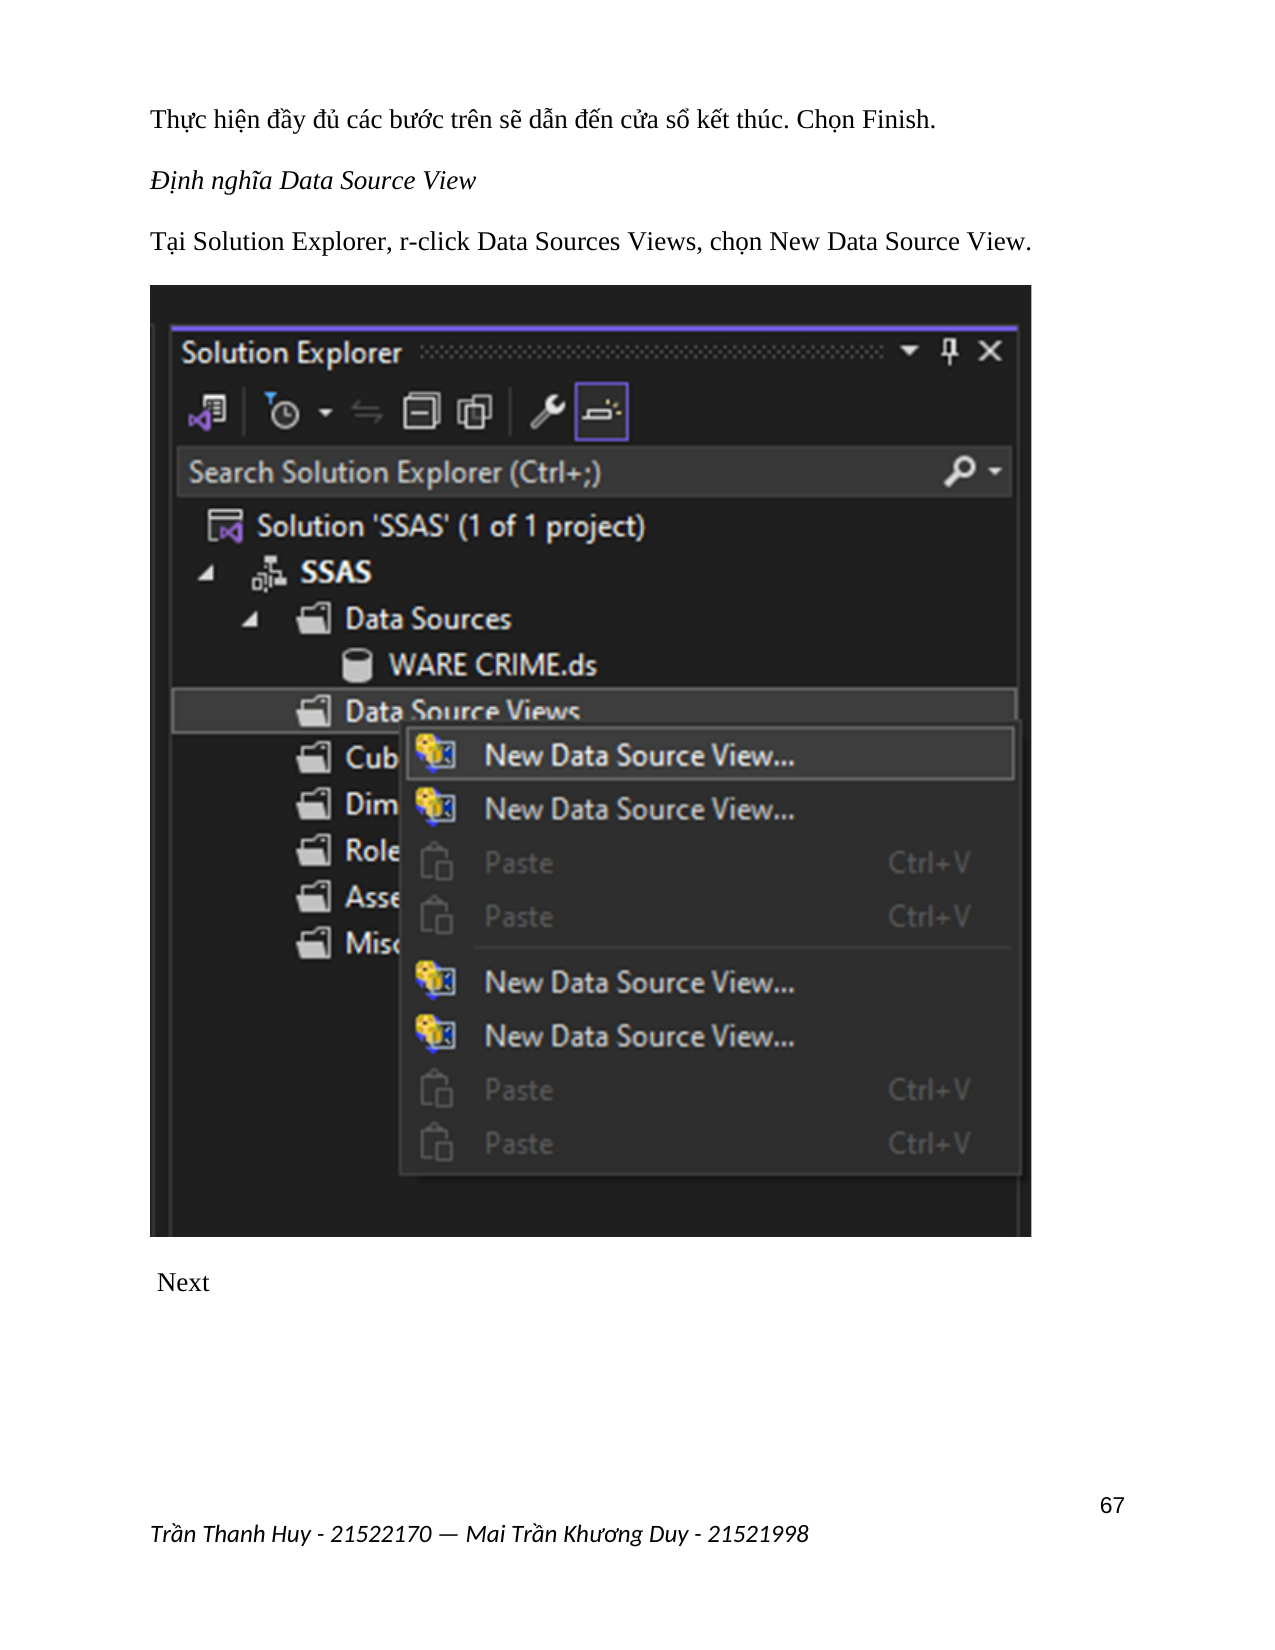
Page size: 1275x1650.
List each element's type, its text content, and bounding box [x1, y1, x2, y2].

text Thực hiện đầy đủ các bước trên sẽ dẫn đến cửa sổ kết thúc. Chọn Finish. [150, 103, 1171, 134]
text Định nghĩa Data Source View [150, 164, 1171, 195]
text Next [150, 1266, 1171, 1297]
picture [150, 285, 1032, 1237]
text Tại Solution Explorer, r-click Data Sources Views, chọn New Data Source View. [150, 224, 1171, 256]
